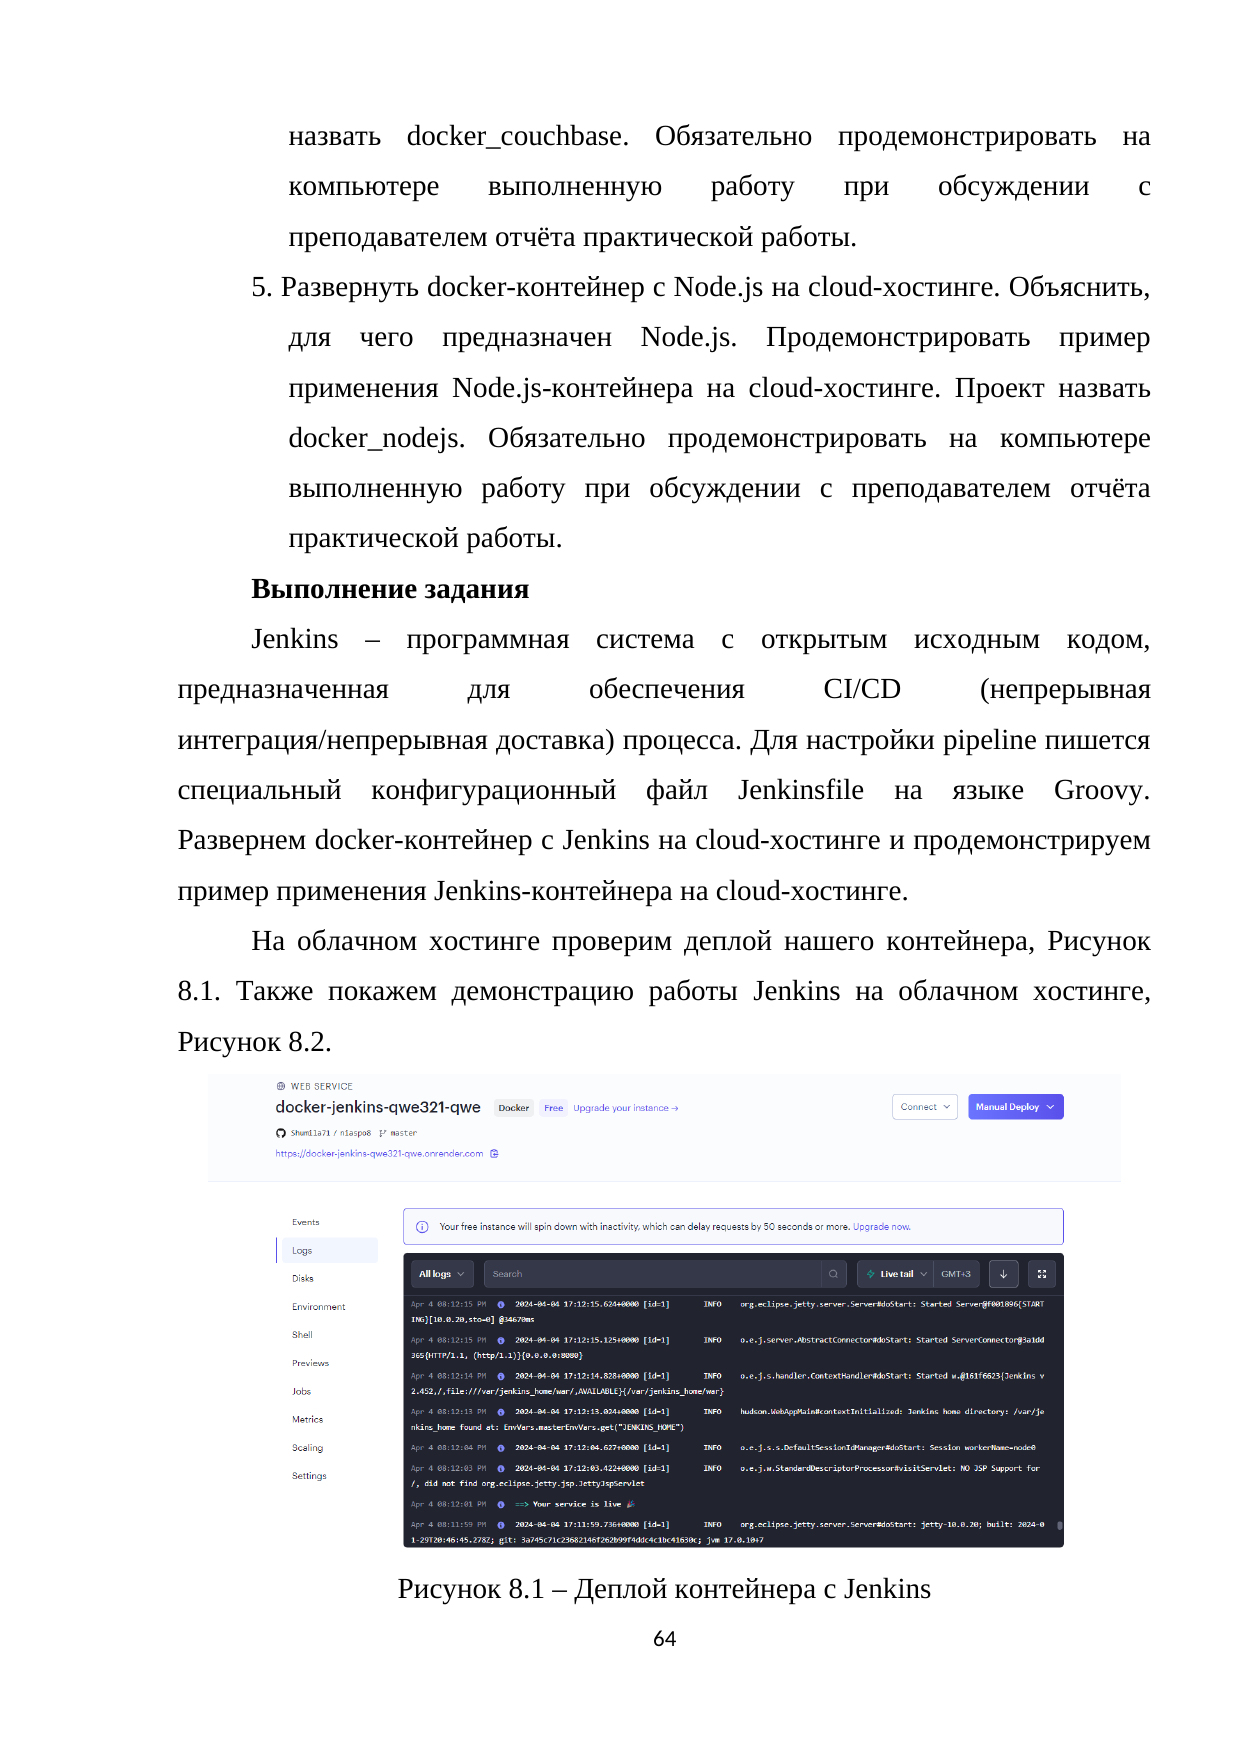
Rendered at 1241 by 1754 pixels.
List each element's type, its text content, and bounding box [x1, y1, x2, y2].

text Jenkins – программная система с открытым исходным кодом, предназначенная для обеспечения CI/CD (непрерывная интеграция/непрерывная доставка) процесса. Для настройки pipeline пишется специальный конфигурационный файл Jenkinsfile на языке Groovy. Развернем docker-контейнер с Jenkins на cloud-хостинге и продемонстрируем пример применения Jenkins-контейнера на cloud-хостинге. [177, 621, 1152, 906]
text На облачном хостинге проверим деплой нашего контейнера, Рисунок 8.1. Также покажем демонстрацию работы Jenkins на облачном хостинге, Рисунок 8.2. [177, 923, 1152, 1057]
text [251, 118, 1152, 252]
text 5. Развернуть docker-контейнер с Node.js на cloud-хостинге. Объяснить, для чего предназначен Node.js. Продемонстрировать пример применения Node.js-контейнера на cloud-хостинге. Проект назвать docker_nodejs. Обязательно продемонстрировать на компьютере выполненную работу при обсуждении с преподавателем отчёта практической работы. [251, 269, 1152, 554]
text Выполнение задания [177, 571, 1152, 604]
text Рисунок 8.1 – Деплой контейнера с Jenkins [177, 1571, 1152, 1605]
picture [207, 1074, 1121, 1555]
